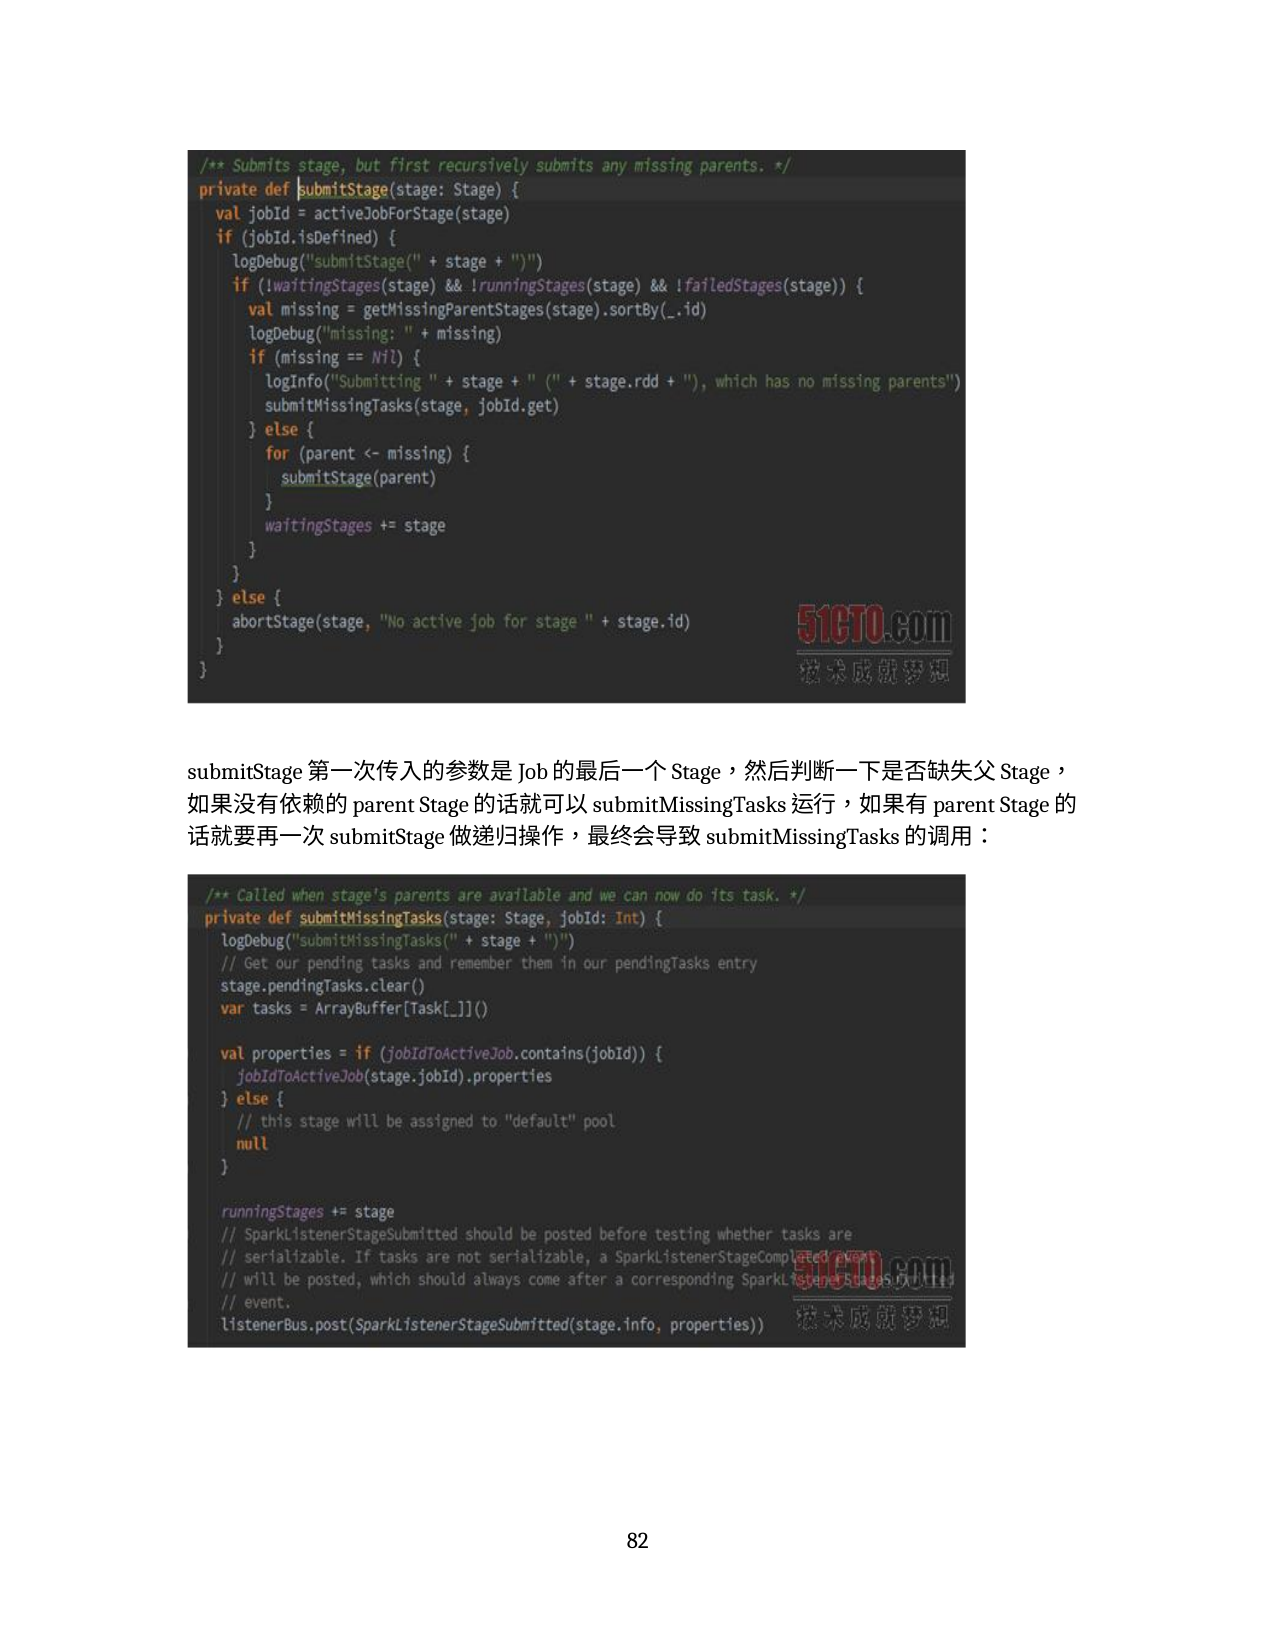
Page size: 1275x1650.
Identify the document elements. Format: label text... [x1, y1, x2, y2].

text submitStage第一次传入的参数是Job的最后一个Stage，然后判断一下是否缺失父Stage，如果没有依赖的parent Stage的话就可以submitMissingTasks运行，如果有parent Stage的话就要再一次submitStage做递归操作，最终会导致submitMissingTasks的调用： [187, 727, 1087, 852]
picture [187, 150, 966, 705]
picture [187, 873, 966, 1351]
